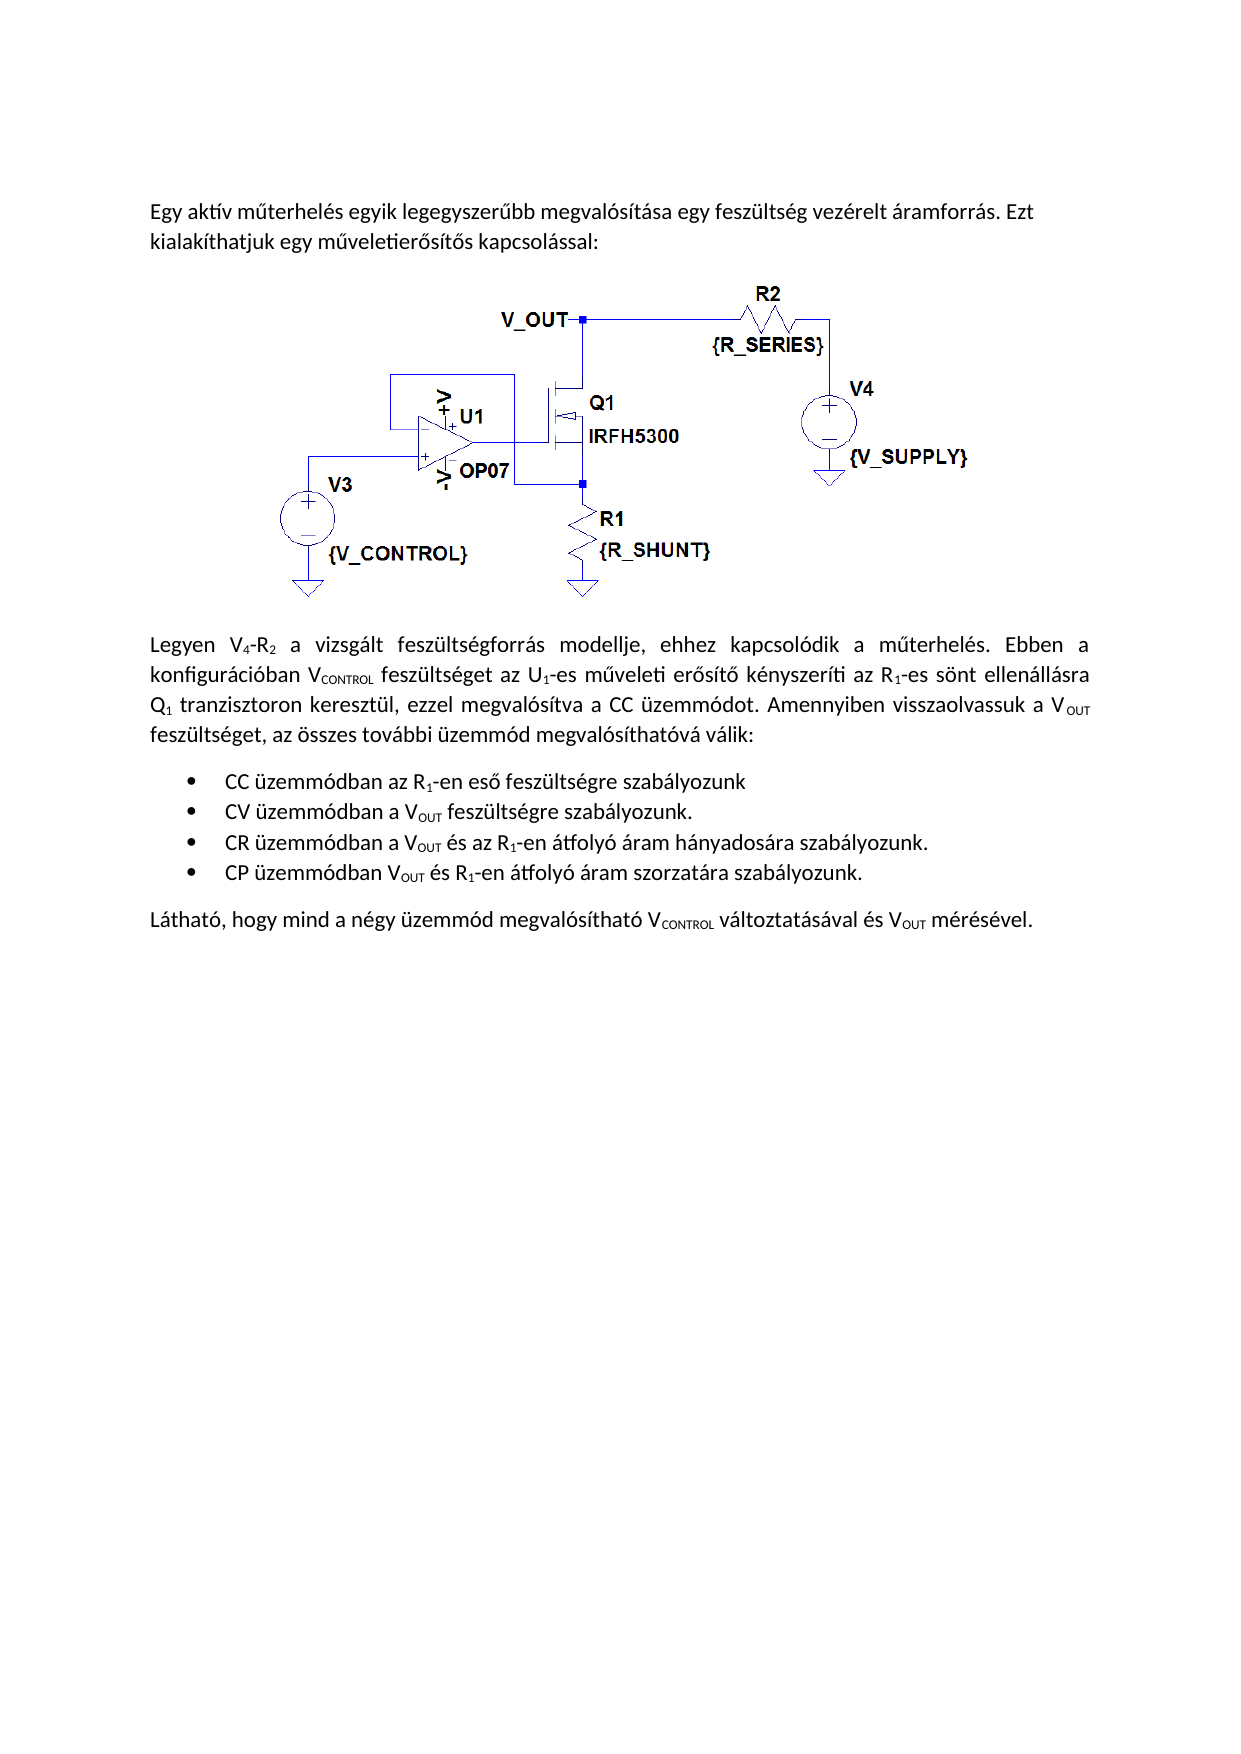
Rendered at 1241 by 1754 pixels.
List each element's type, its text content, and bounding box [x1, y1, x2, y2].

list CC üzemmódban az R1-en eső feszültségre szabályozunk [187, 767, 1090, 795]
list CP üzemmódban VOUT és R1-en átfolyó áram szorzatára szabályozunk. [187, 858, 1090, 886]
list CR üzemmódban a VOUT és az R1-en átfolyó áram hányadosára szabályozunk. [187, 828, 1090, 856]
picture [266, 273, 974, 611]
text Látható, hogy mind a négy üzemmód megvalósítható VCONTROL változtatásával és VOUT mérésével. [150, 905, 1090, 933]
list CV üzemmódban a VOUT feszültségre szabályozunk. [187, 797, 1090, 825]
text Legyen V4-R2 a vizsgált feszültségforrás modellje, ehhez kapcsolódik a műterhelés. Ebben a konfigurációban VCONTROL feszültséget az U1-es műveleti erősítő kényszeríti az R1-es sönt ellenállásra Q1 tranzisztoron keresztül, ezzel megvalósítva a CC üzemmódot. Amennyiben visszaolvassuk a VOUT feszültséget, az összes további üzemmód megvalósíthatóvá válik: [150, 630, 1090, 748]
text Egy aktív műterhelés egyik legegyszerűbb megvalósítása egy feszültség vezérelt áramforrás. Ezt kialakíthatjuk egy műveletierősítős kapcsolással: [150, 197, 1090, 255]
